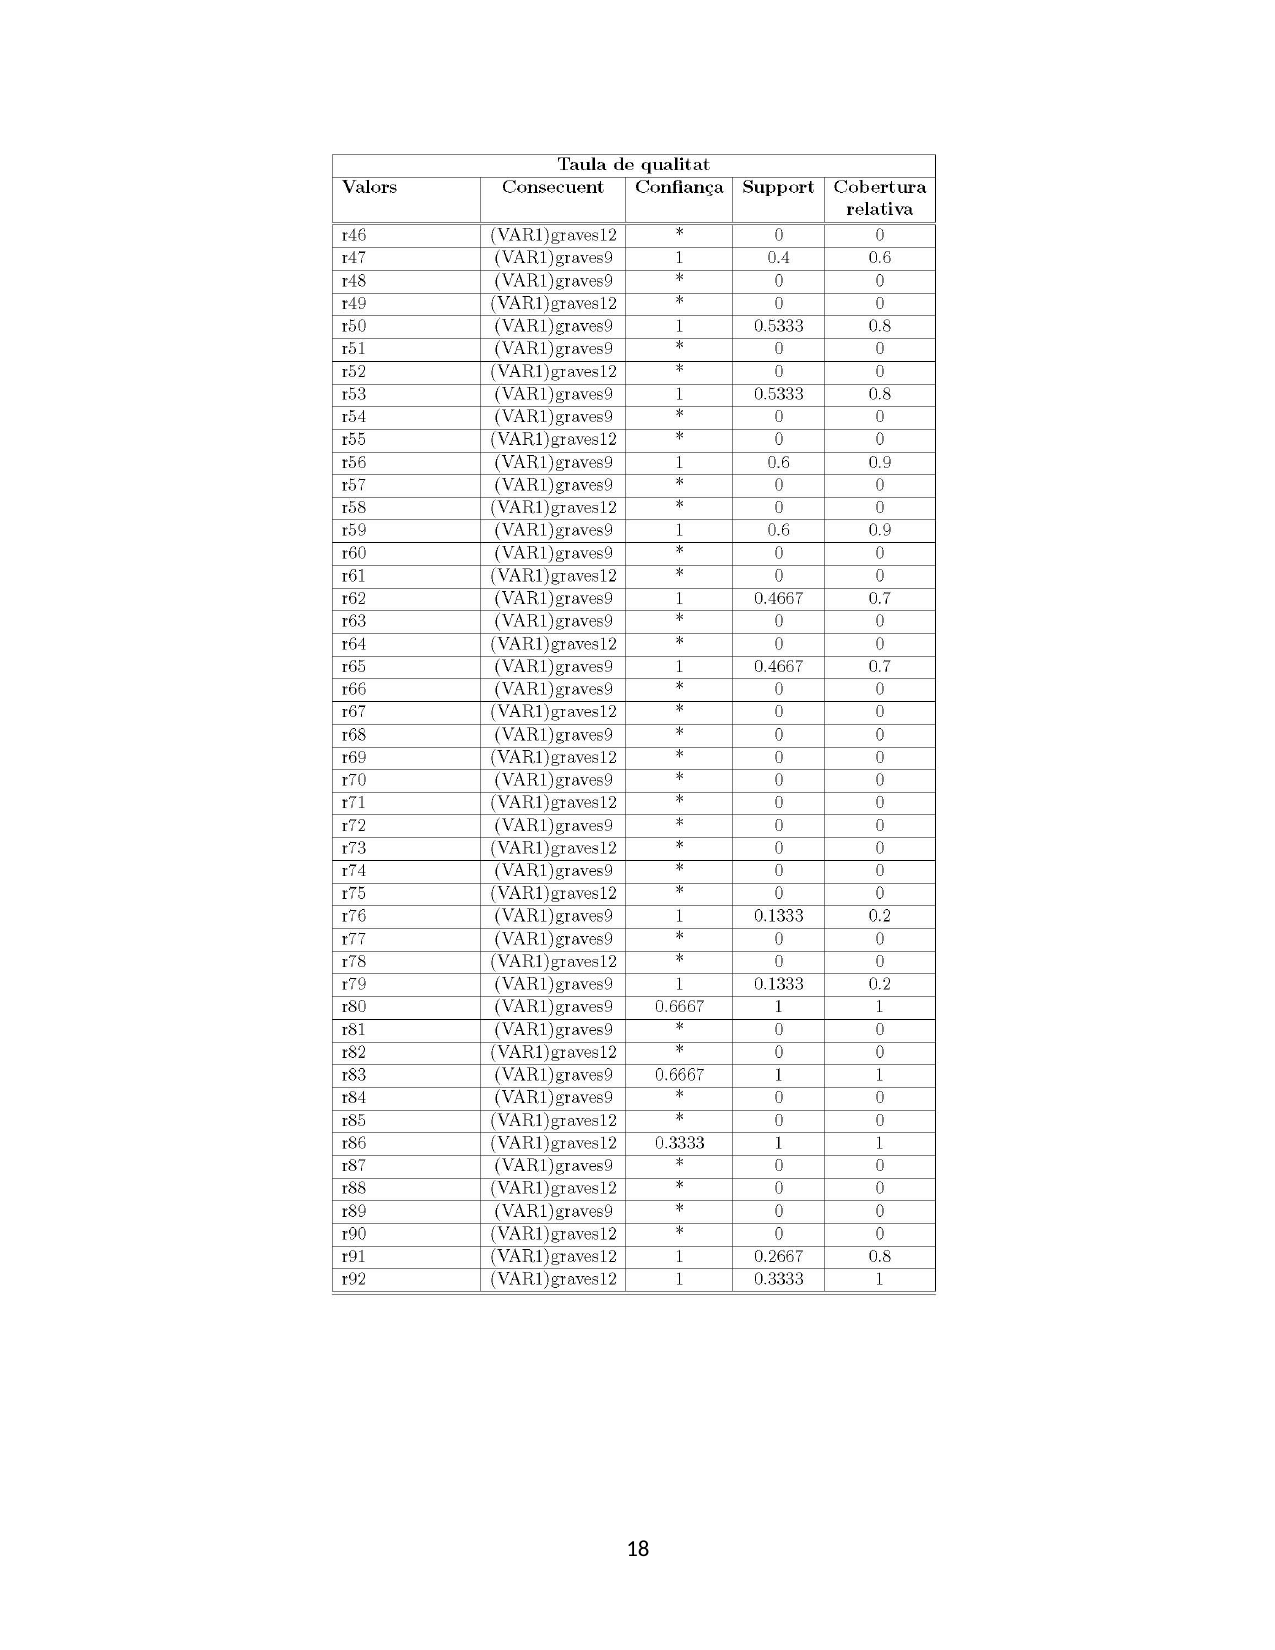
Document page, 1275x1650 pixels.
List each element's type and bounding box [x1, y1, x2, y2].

picture [326, 150, 950, 1303]
